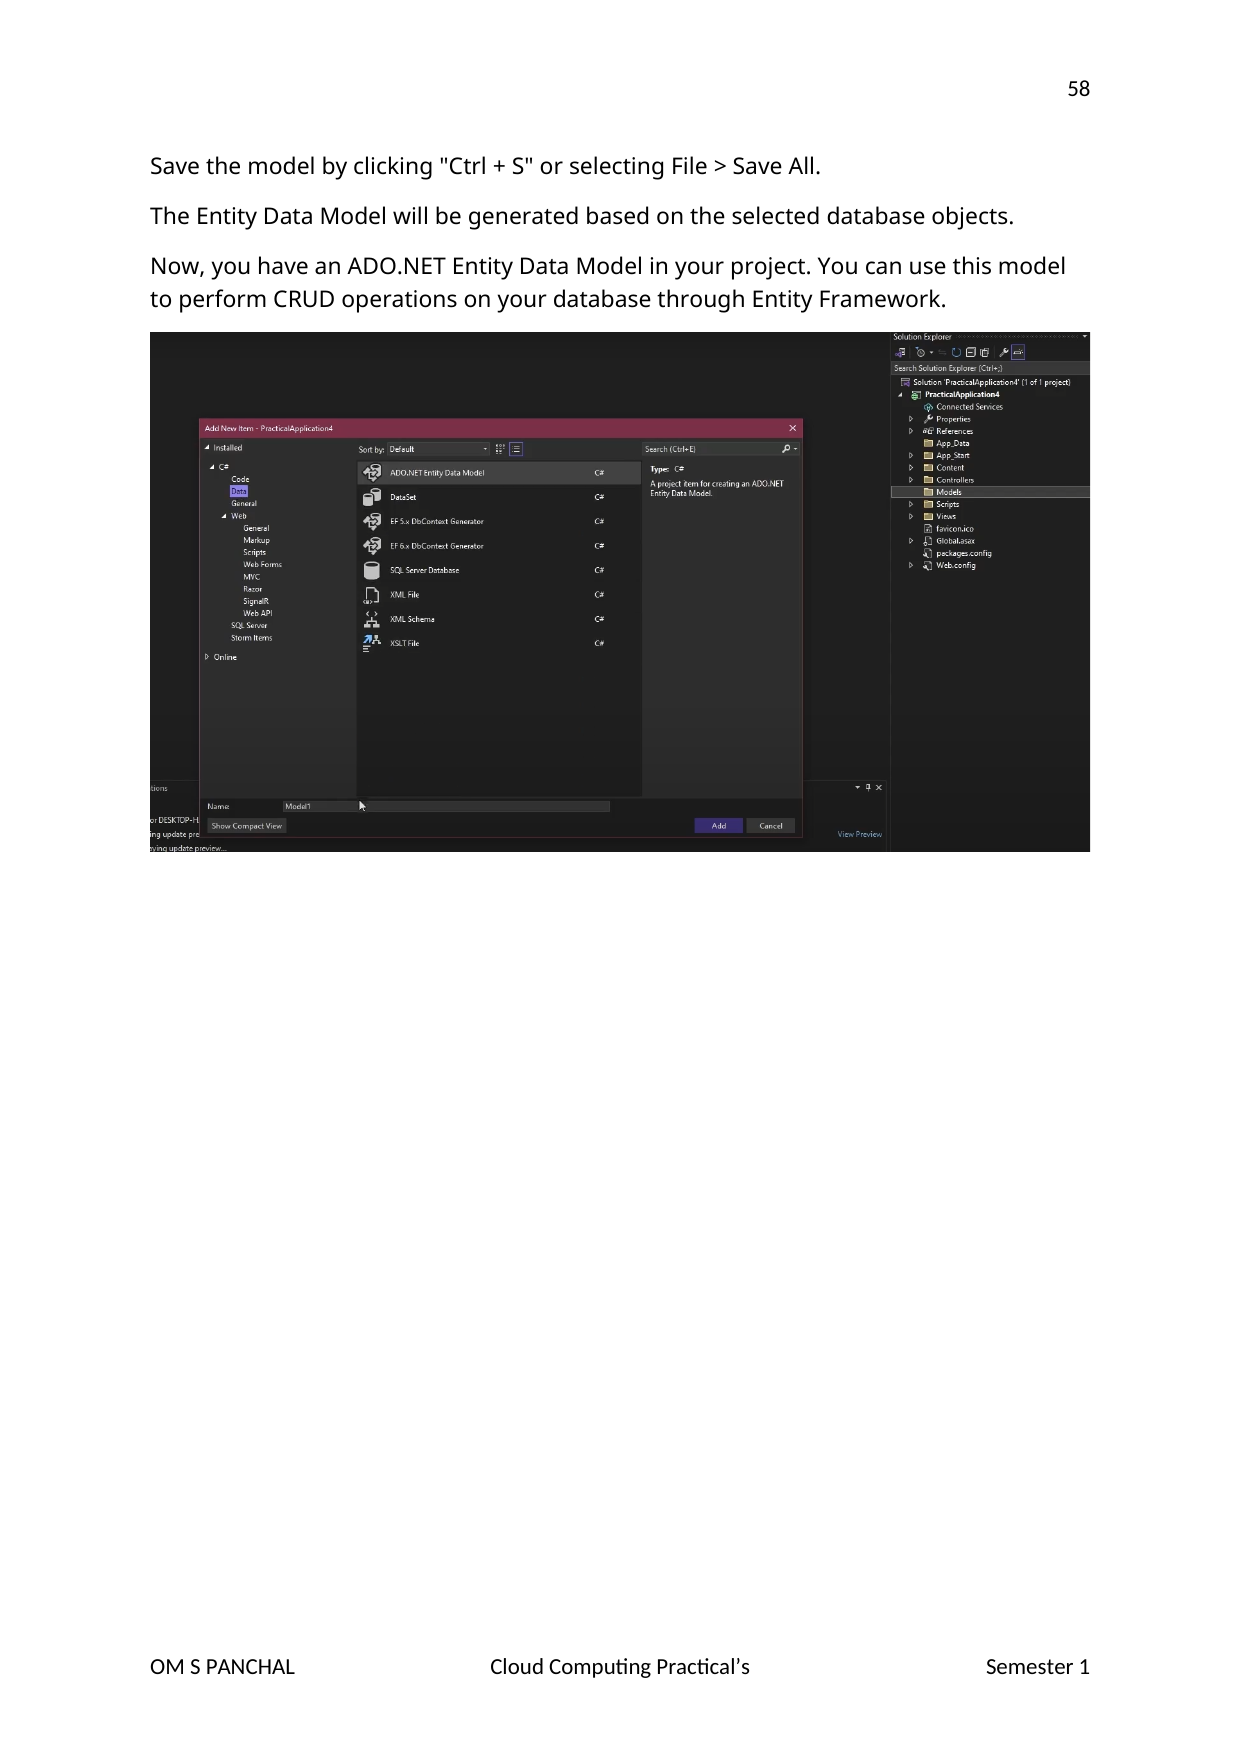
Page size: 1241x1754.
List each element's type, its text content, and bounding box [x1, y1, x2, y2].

text Save the model by clicking "Ctrl + S" or selecting File > Save All. [150, 150, 1090, 181]
picture [150, 332, 1091, 852]
text Now, you have an ADO.NET Entity Data Model in your project. You can use this model to perform CRUD operations on your database through Entity Framework. [150, 249, 1090, 314]
text The Entity Data Model will be generated based on the selected database objects. [150, 200, 1090, 231]
